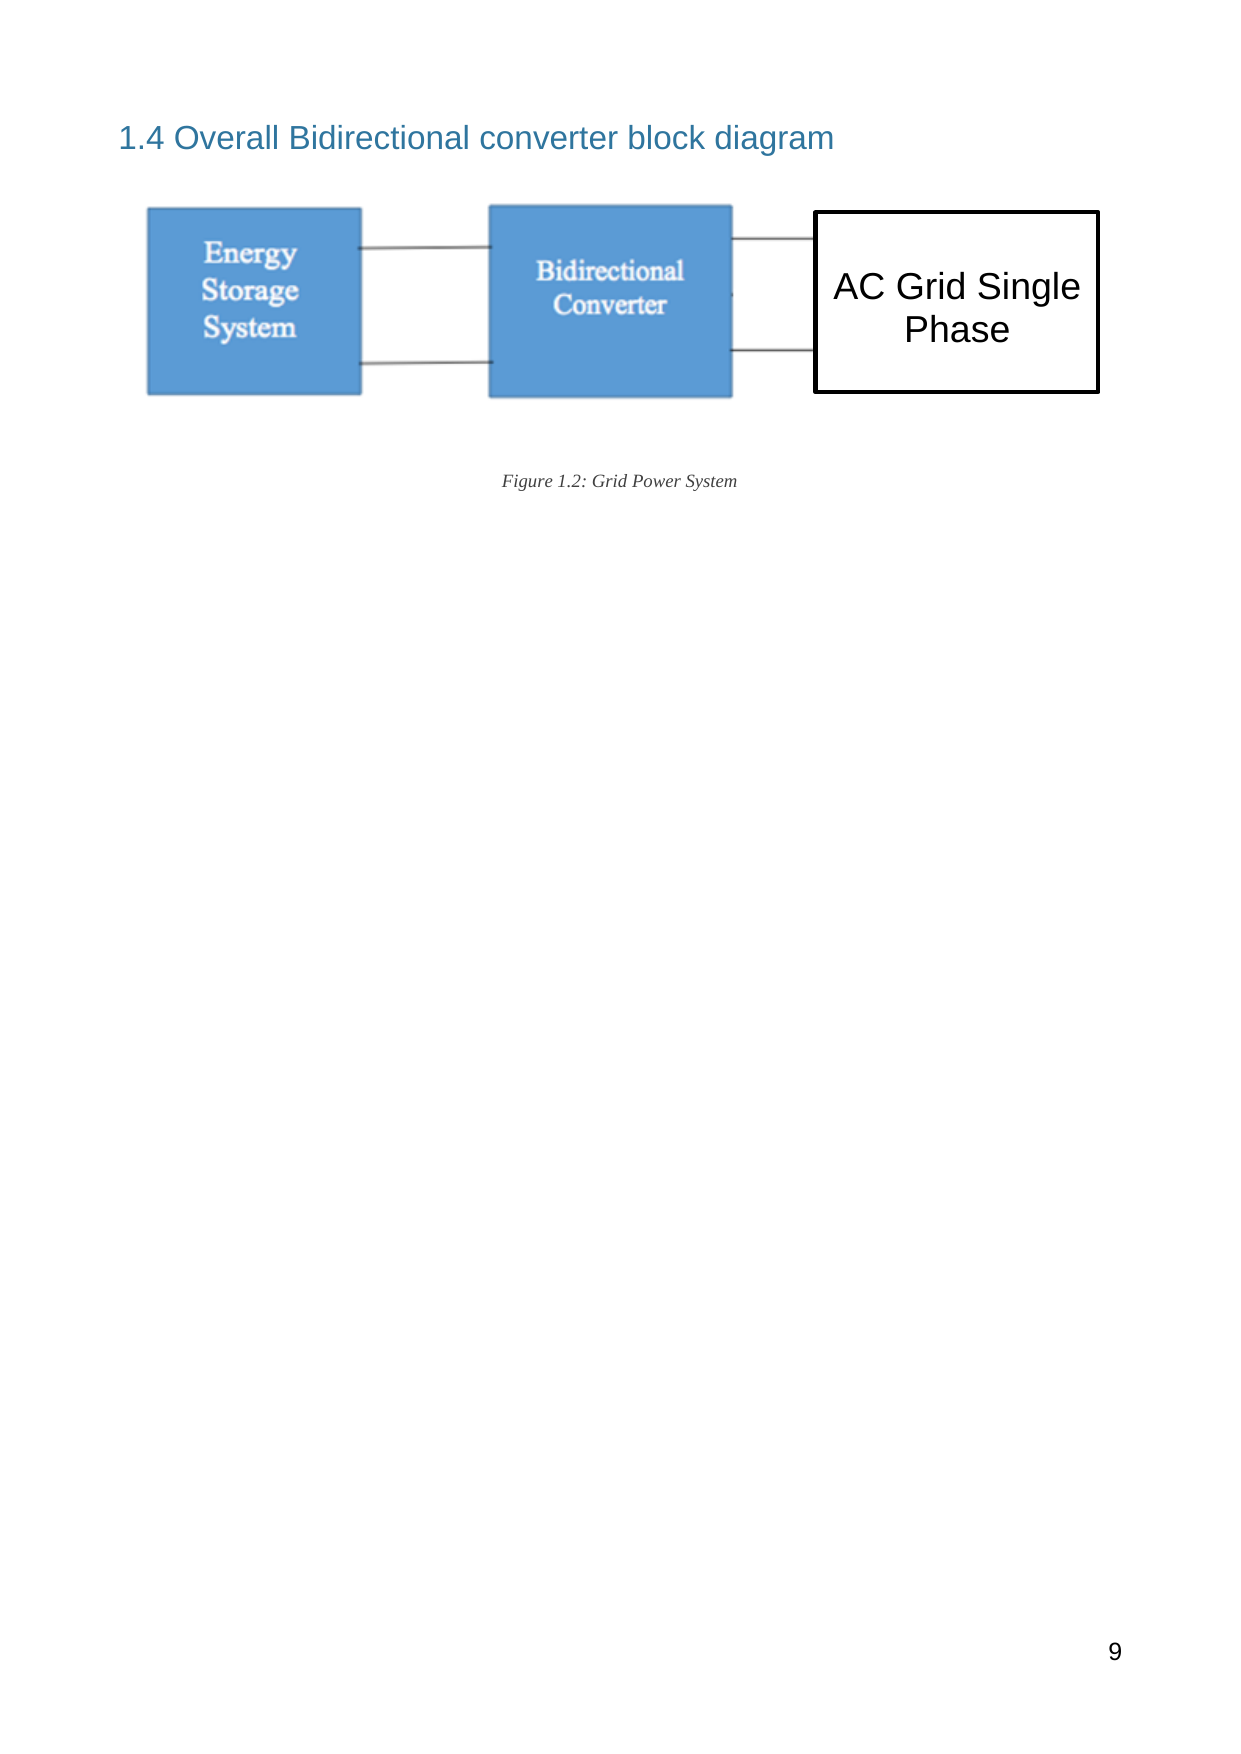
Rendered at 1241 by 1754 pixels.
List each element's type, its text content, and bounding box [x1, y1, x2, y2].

subtitle 1.4 Overall Bidirectional converter block diagram [118, 118, 1122, 157]
picture [118, 185, 829, 463]
